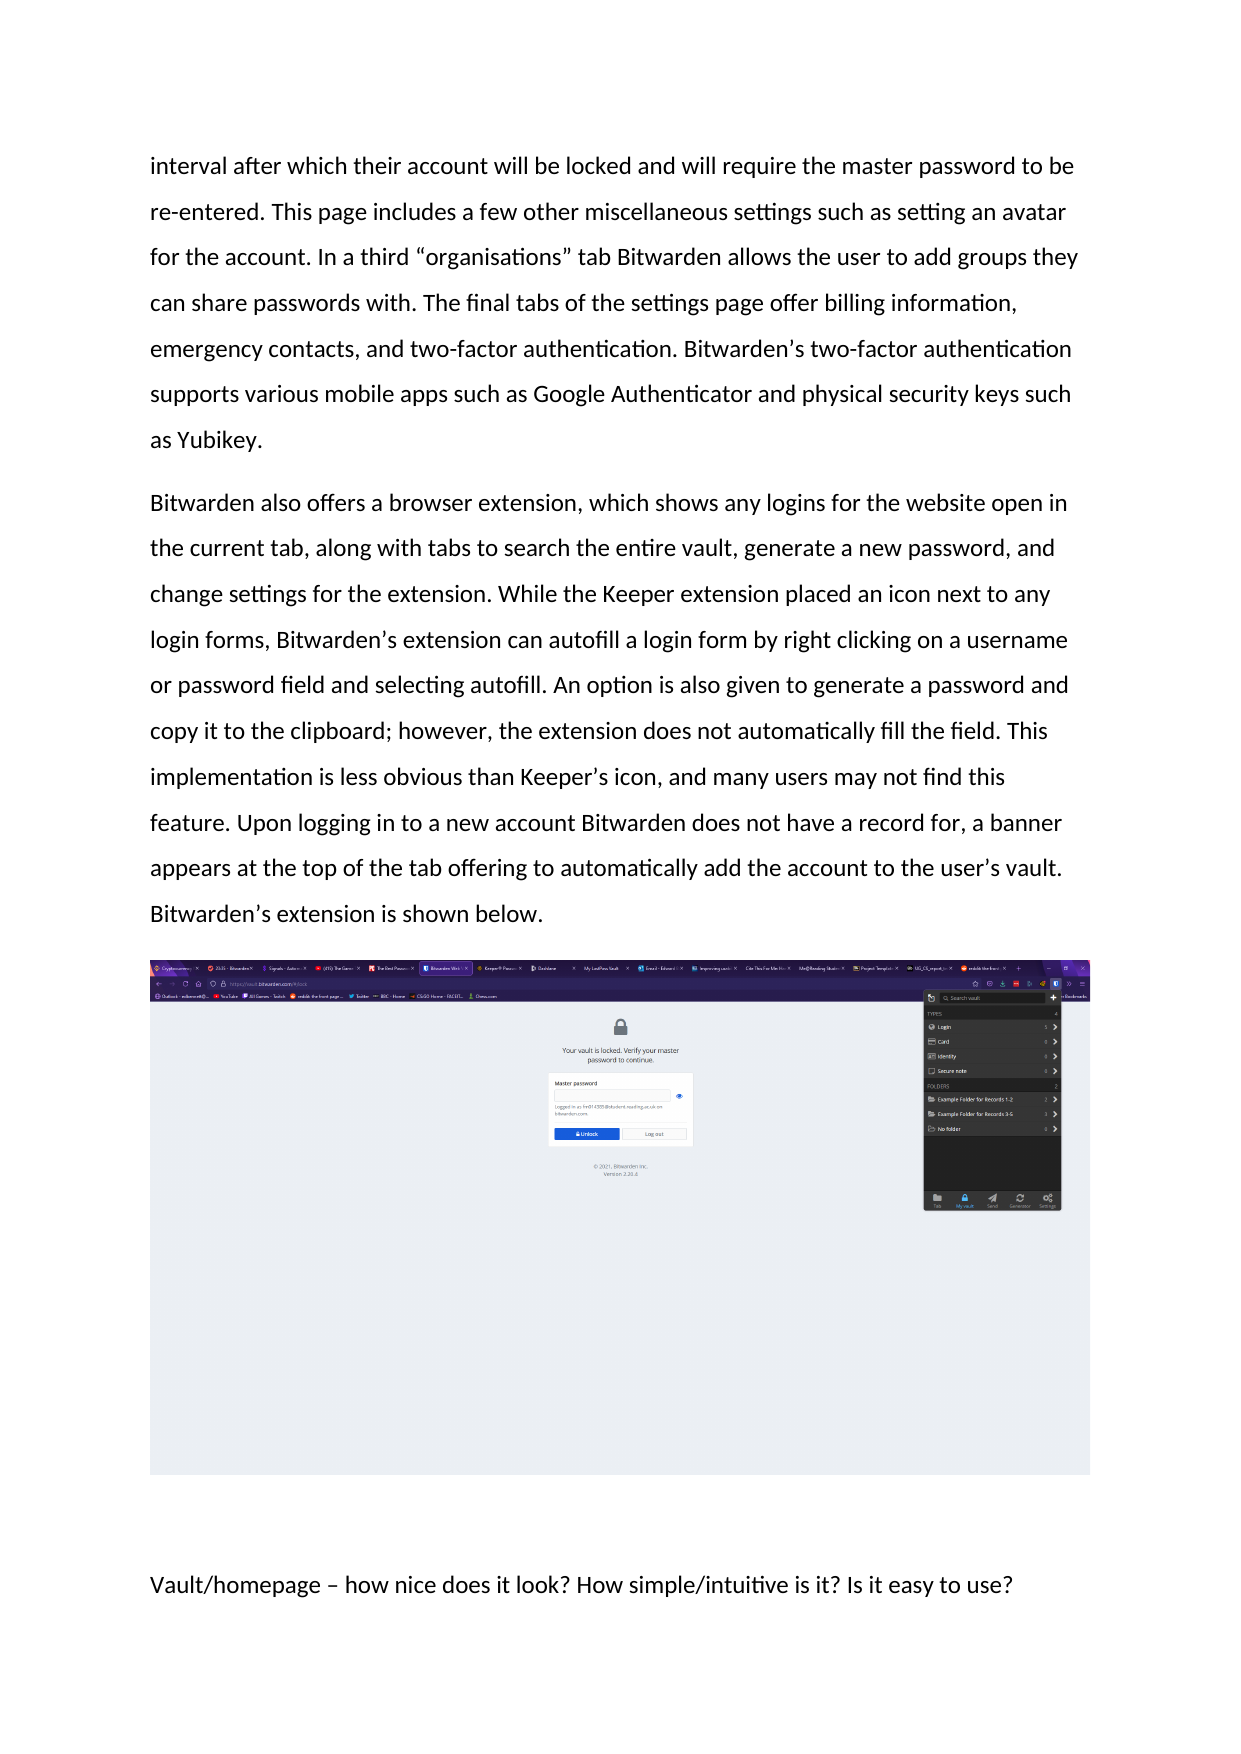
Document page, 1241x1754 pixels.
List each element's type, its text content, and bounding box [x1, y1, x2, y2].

text Bitwarden also offers a browser extension, which shows any logins for the website open in the current tab, along with tabs to search the entire vault, generate a new password, and change settings for the extension. While the Keeper extension placed an icon next to any login forms, Bitwarden’s extension can autofill a login form by right clicking on a username or password field and selecting autofill. An option is also given to generate a password and copy it to the clipboard; however, the extension does not automatically fill the field. This implementation is less obvious than Keeper’s icon, and many users may not find this feature. Upon logging in to a new account Bitwarden does not have a record for, a banner appears at the top of the tab offering to automatically add the account to the user’s vault. Bitwarden’s extension is shown below. [150, 487, 1090, 929]
picture [150, 960, 1091, 1475]
text Vault/homepage – how nice does it look? How simple/intuitive is it? Is it easy to use? [150, 1569, 1090, 1600]
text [150, 150, 1090, 455]
